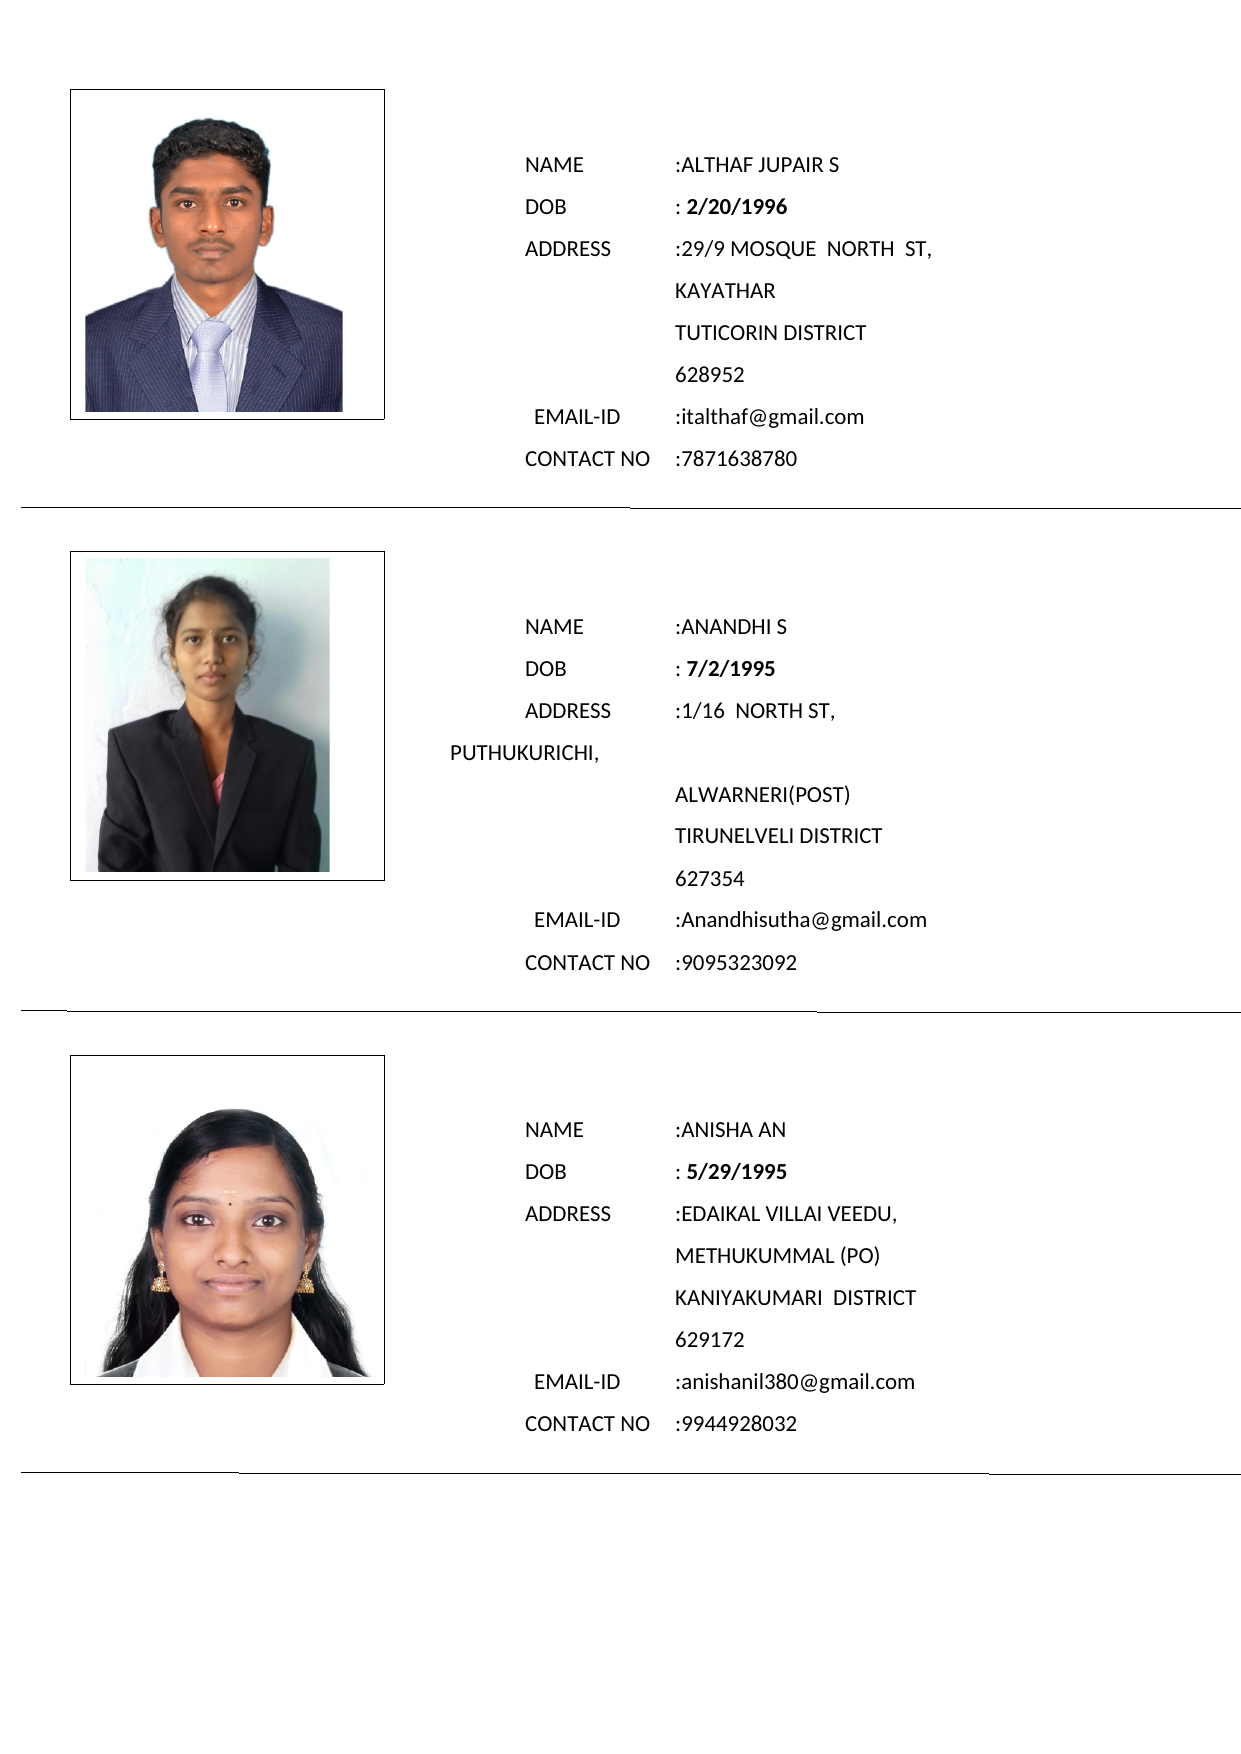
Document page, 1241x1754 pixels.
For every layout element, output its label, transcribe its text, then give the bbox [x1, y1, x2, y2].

text NAME :ANANDHI S [412, 612, 960, 640]
text ALWARNERI(POST) [450, 780, 960, 808]
picture [85, 558, 330, 872]
text EMAIL-ID :anishanil380@gmail.com [112, 1367, 960, 1395]
text KANIYAKUMARI DISTRICT [450, 1283, 960, 1311]
text EMAIL-ID :italthaf@gmail.com [112, 402, 960, 430]
text CONTACT NO :9095323092 [412, 948, 960, 976]
text TIRUNELVELI DISTRICT [450, 822, 960, 850]
text DOB : 5/29/1995 [412, 1157, 960, 1186]
picture [85, 1062, 378, 1377]
text ADDRESS :29/9 MOSQUE NORTH ST, [450, 234, 960, 262]
text CONTACT NO :7871638780 [412, 444, 960, 472]
text METHUKUMMAL (PO) [450, 1241, 960, 1269]
text DOB : 7/2/1995 [412, 654, 960, 682]
text KAYATHAR [450, 276, 960, 304]
text 628952 [450, 360, 960, 388]
text DOB : 2/20/1996 [412, 192, 960, 220]
text 627354 [450, 864, 960, 892]
text NAME :ANISHA AN [412, 1116, 960, 1143]
text TUTICORIN DISTRICT [450, 318, 960, 346]
text NAME :ALTHAF JUPAIR S [412, 150, 960, 178]
text CONTACT NO :9944928032 [412, 1409, 960, 1437]
text ADDRESS :EDAIKAL VILLAI VEEDU, [450, 1199, 960, 1227]
text ADDRESS :1/16 NORTH ST, PUTHUKURICHI, [450, 696, 960, 766]
picture [85, 96, 343, 412]
text EMAIL-ID :Anandhisutha@gmail.com [112, 906, 960, 934]
text 629172 [450, 1325, 960, 1353]
